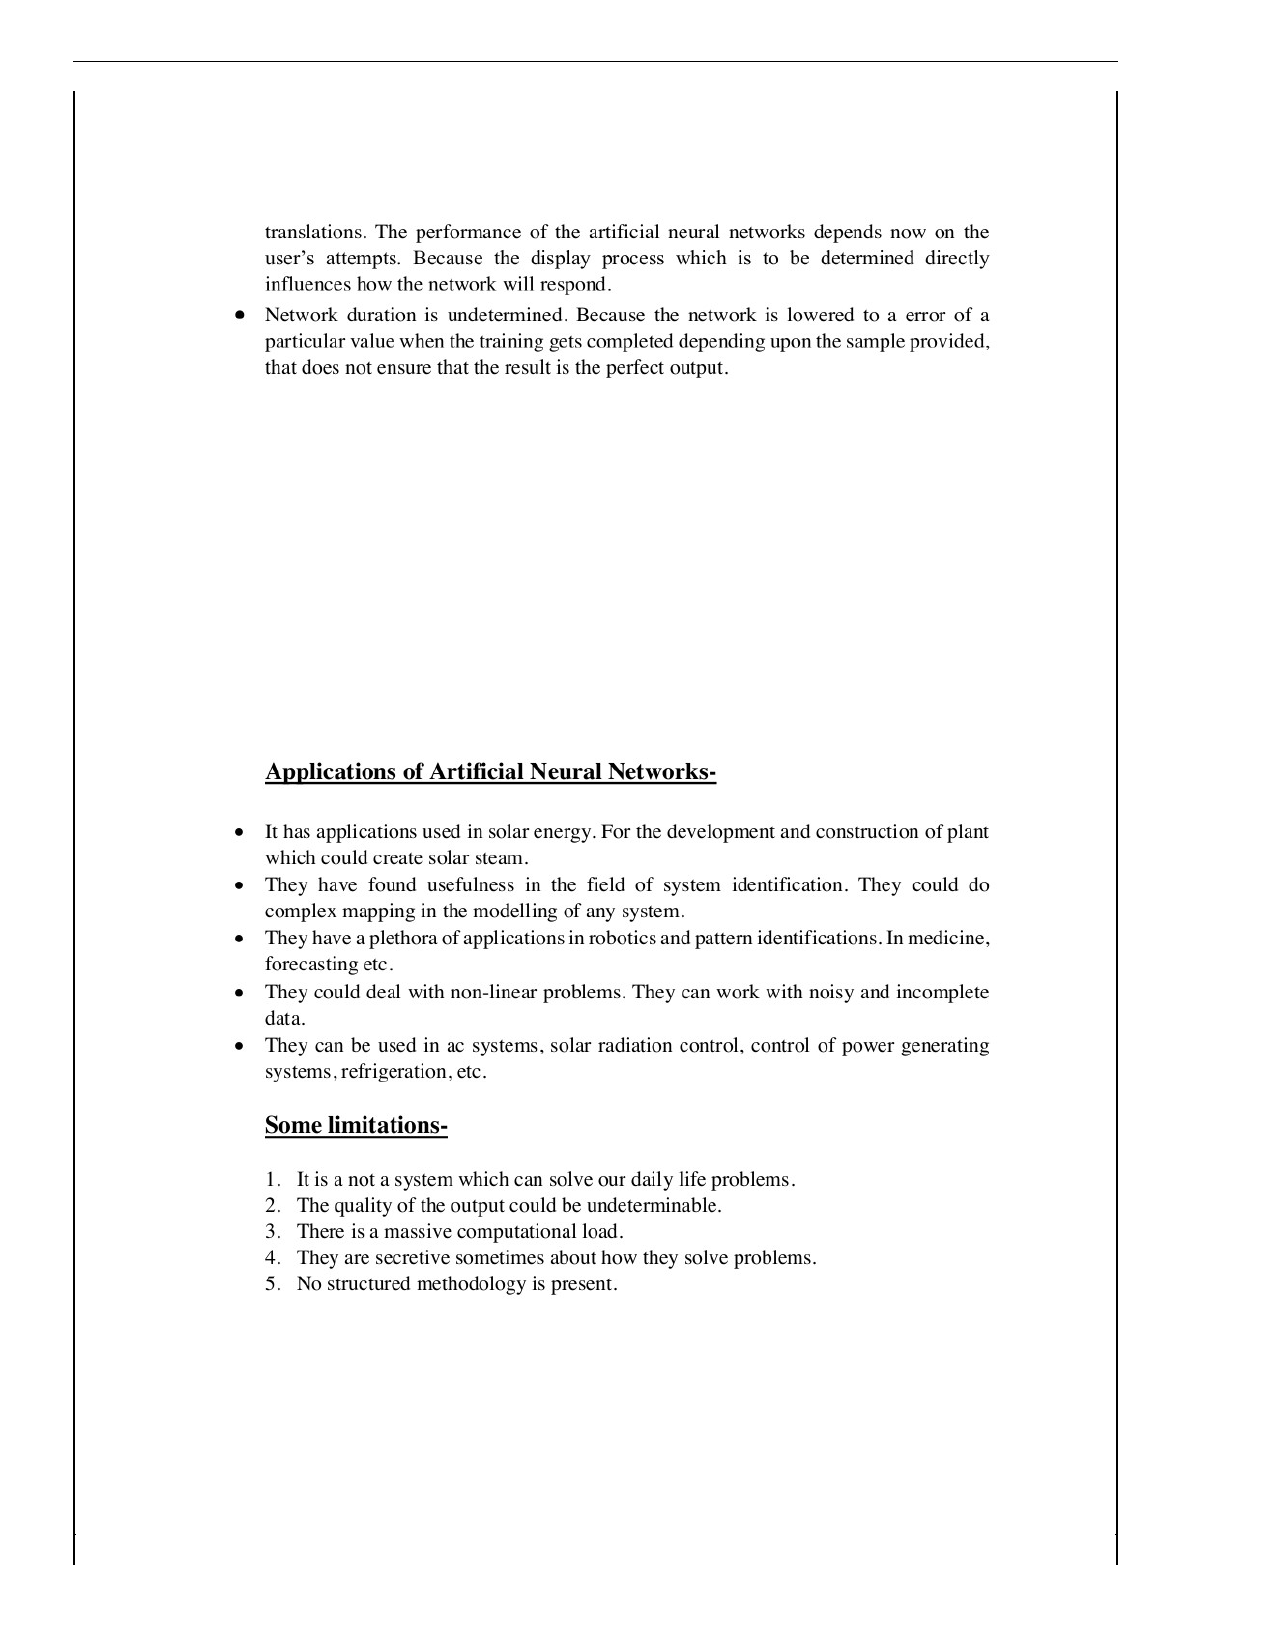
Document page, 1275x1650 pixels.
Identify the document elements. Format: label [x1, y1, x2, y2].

picture [76, 93, 1115, 1562]
